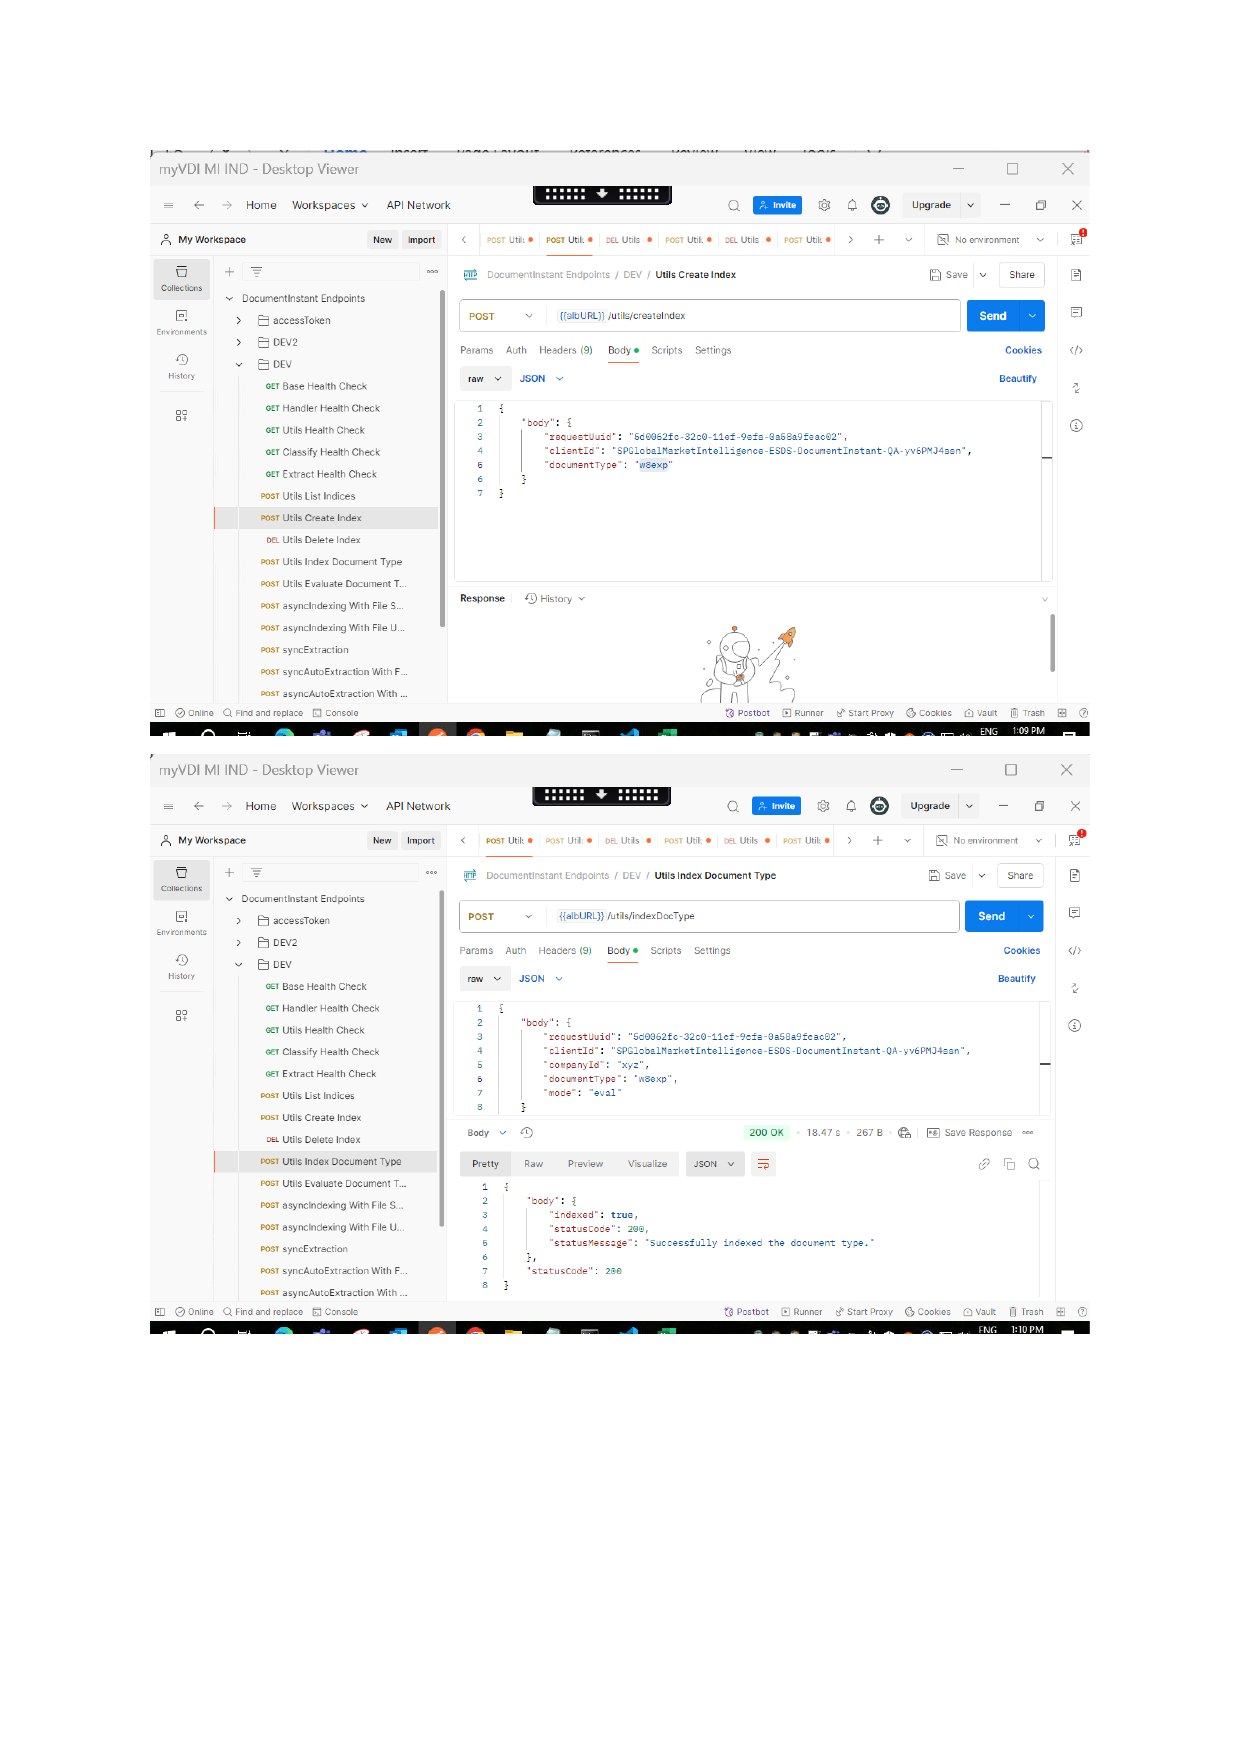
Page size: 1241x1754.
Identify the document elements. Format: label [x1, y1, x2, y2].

picture [150, 754, 1090, 1334]
picture [150, 150, 1090, 736]
